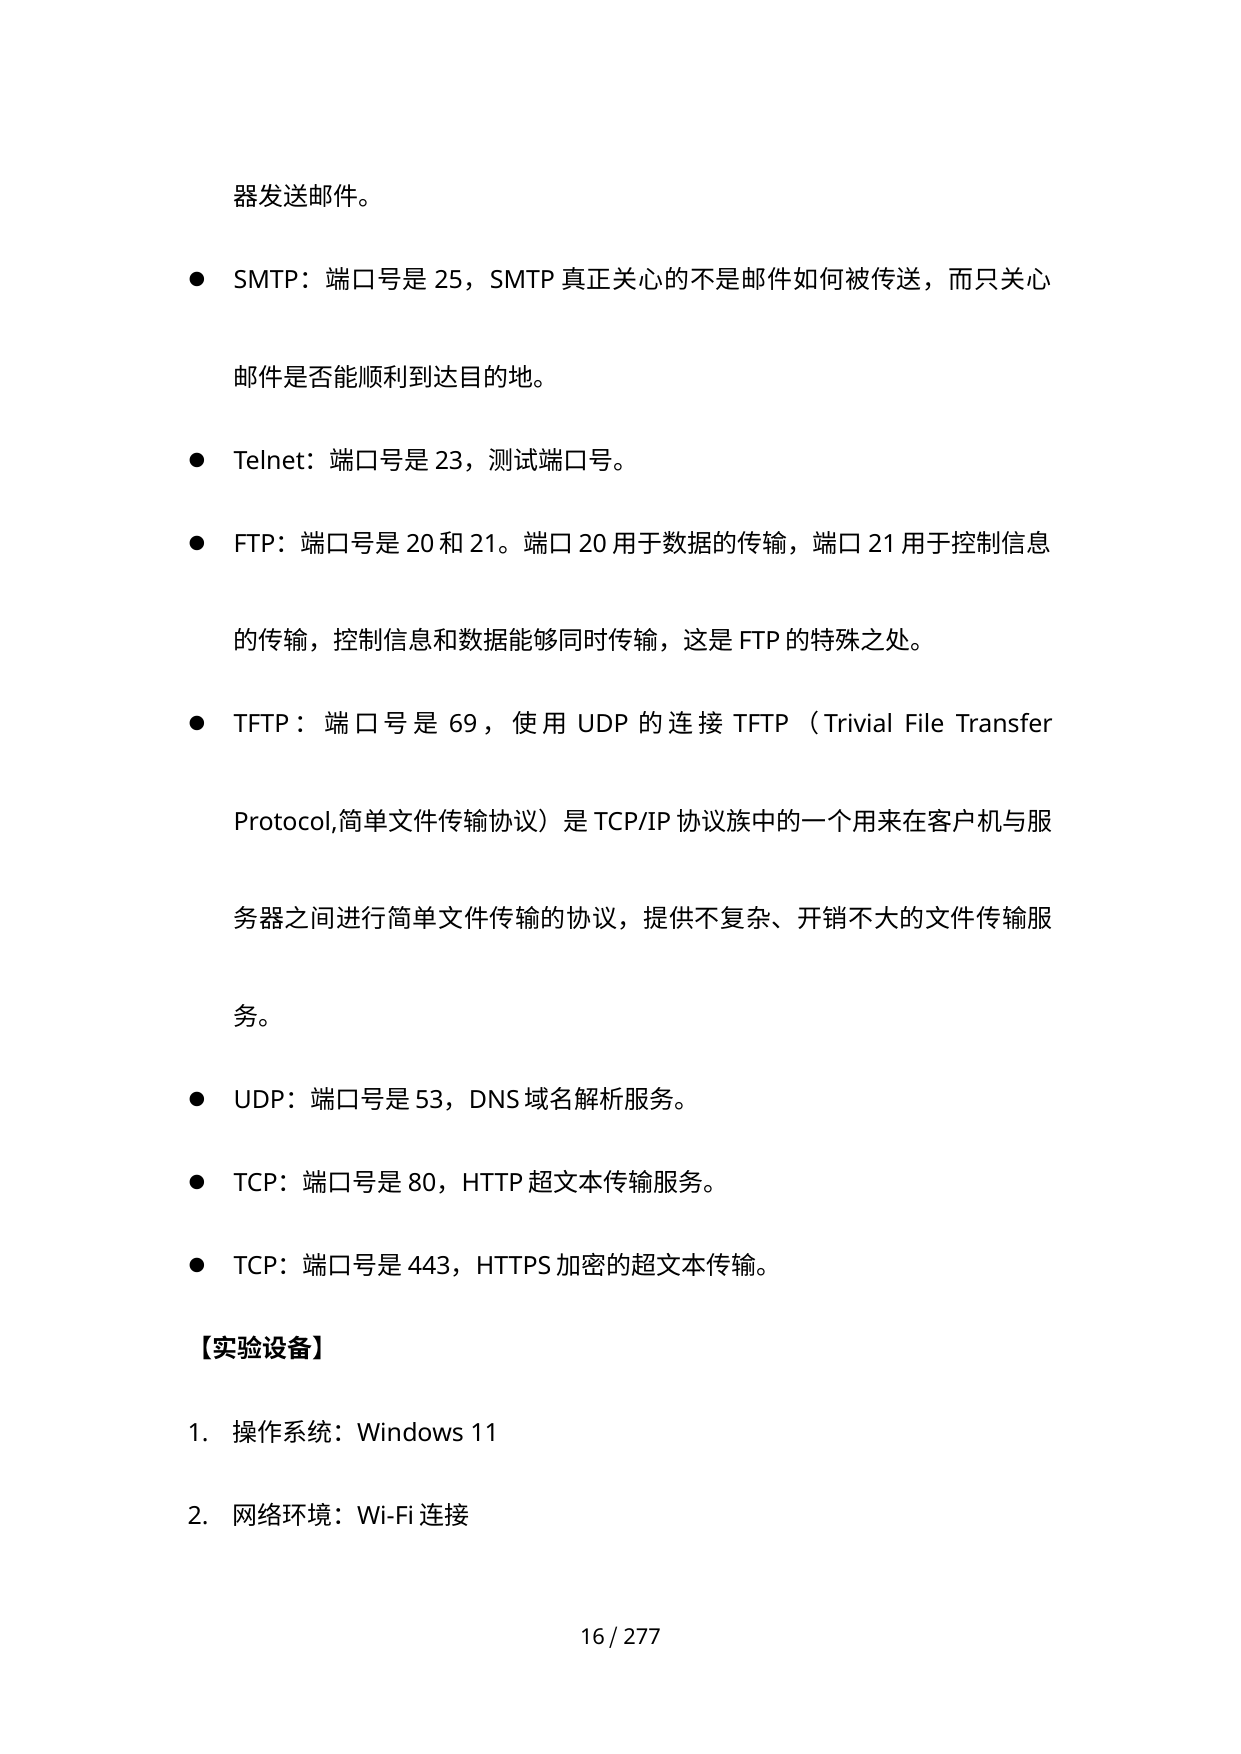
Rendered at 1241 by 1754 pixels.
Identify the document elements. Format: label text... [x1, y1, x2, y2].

list 操作系统：Windows 11 [187, 1398, 1053, 1463]
list SMTP：端口号是25，SMTP真正关心的不是邮件如何被传送，而只关心邮件是否能顺利到达目的地。 [187, 245, 1053, 408]
list UDP：端口号是53，DNS域名解析服务。 [187, 1065, 1053, 1130]
list TFTP：端口号是69，使用UDP的连接TFTP（Trivial File Transfer Protocol,简单文件传输协议）是TCP/IP协议族中的一个用来在客户机与服务器之间进行简单文件传输的协议，提供不复杂、开销不大的文件传输服务。 [187, 689, 1053, 1047]
list TCP：端口号是80，HTTP超文本传输服务。 [187, 1148, 1053, 1213]
list 网络环境：Wi-Fi连接 [187, 1481, 1053, 1546]
list TCP：端口号是443，HTTPS加密的超文本传输。 [187, 1231, 1053, 1296]
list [187, 162, 1053, 227]
list FTP：端口号是20和21。端口20用于数据的传输，端口21用于控制信息的传输，控制信息和数据能够同时传输，这是FTP的特殊之处。 [187, 509, 1053, 671]
text 【实验设备】 [187, 1314, 1053, 1379]
list Telnet：端口号是23，测试端口号。 [187, 426, 1053, 491]
